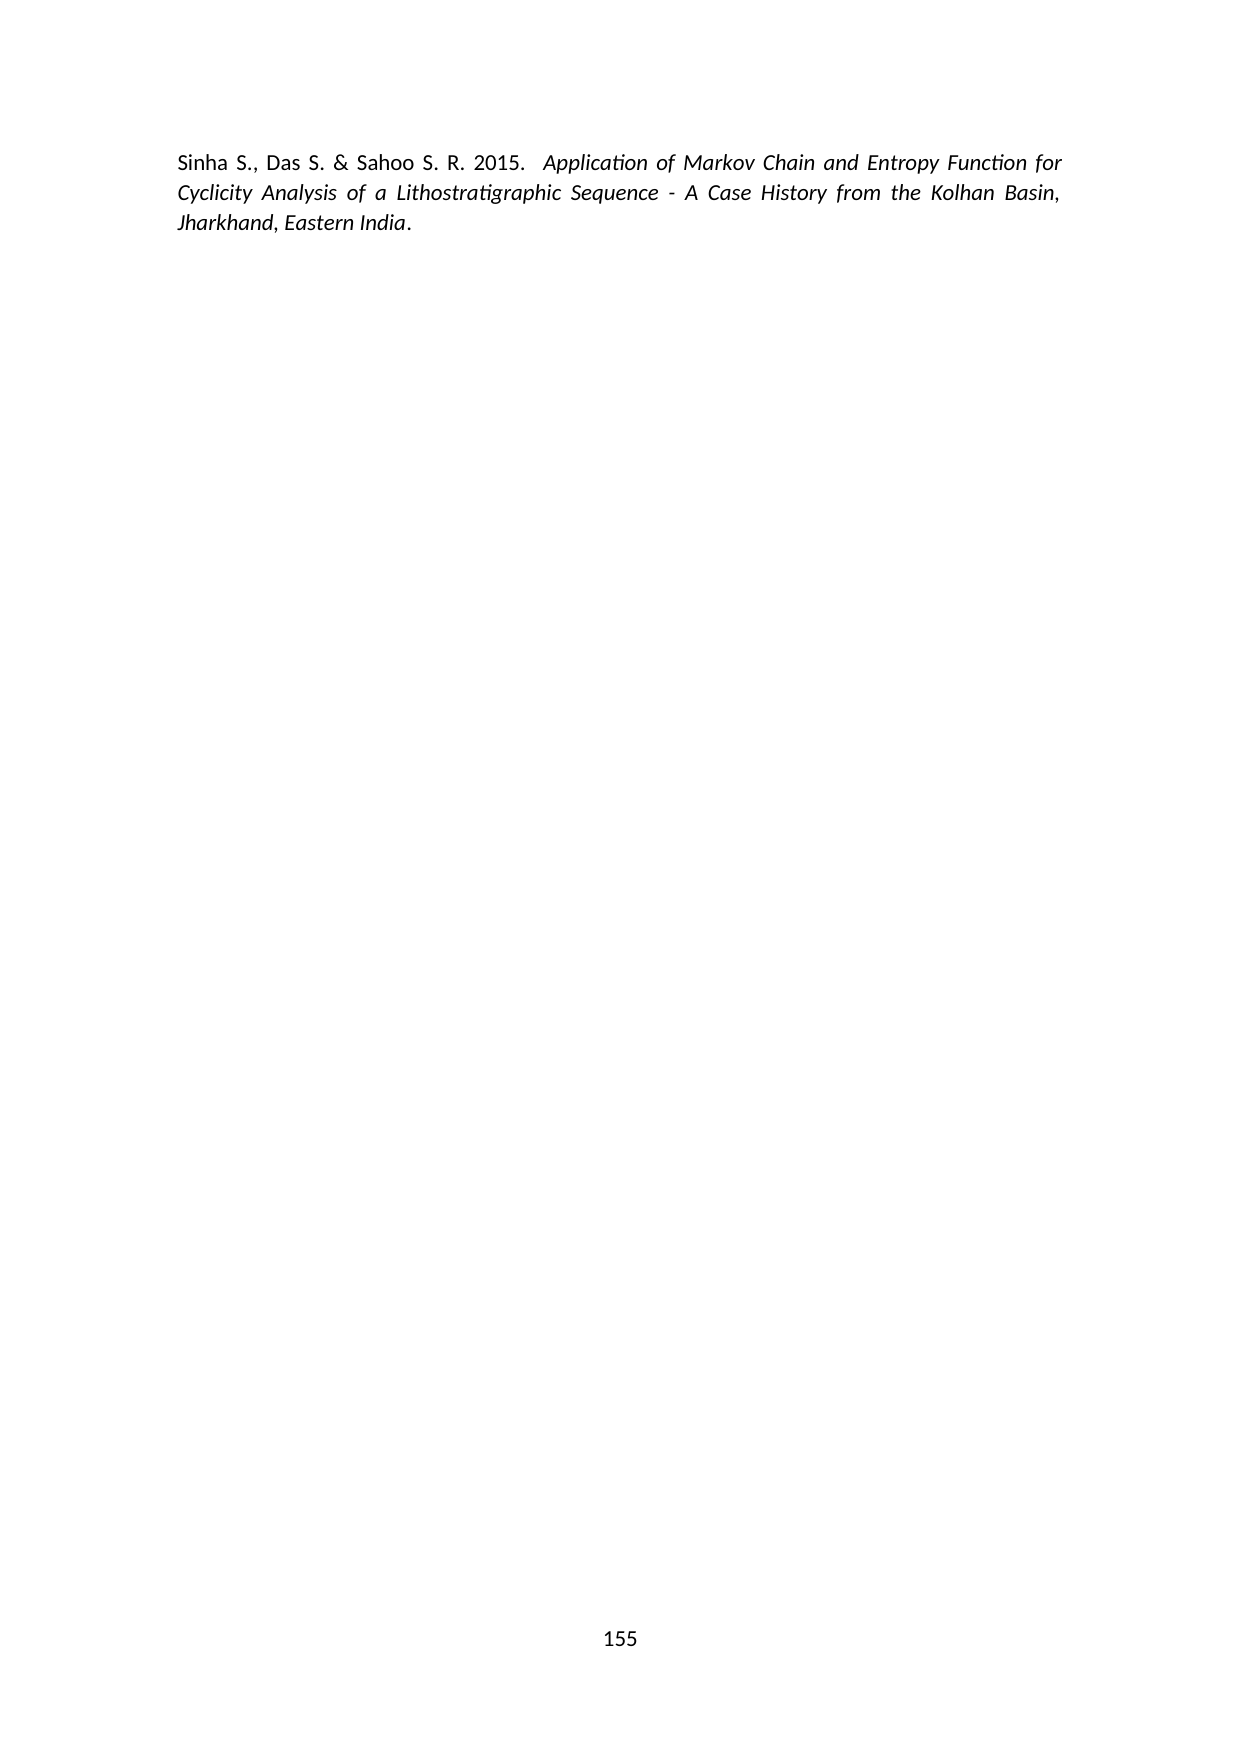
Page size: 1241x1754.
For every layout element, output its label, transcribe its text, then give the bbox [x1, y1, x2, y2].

text Sinha S., Das S. & Sahoo S. R. 2015. Application of Markov Chain and Entropy Function for Cyclicity Analysis of a Lithostratigraphic Sequence - A Case History from the Kolhan Basin, Jharkhand, Eastern India. [177, 148, 1063, 236]
